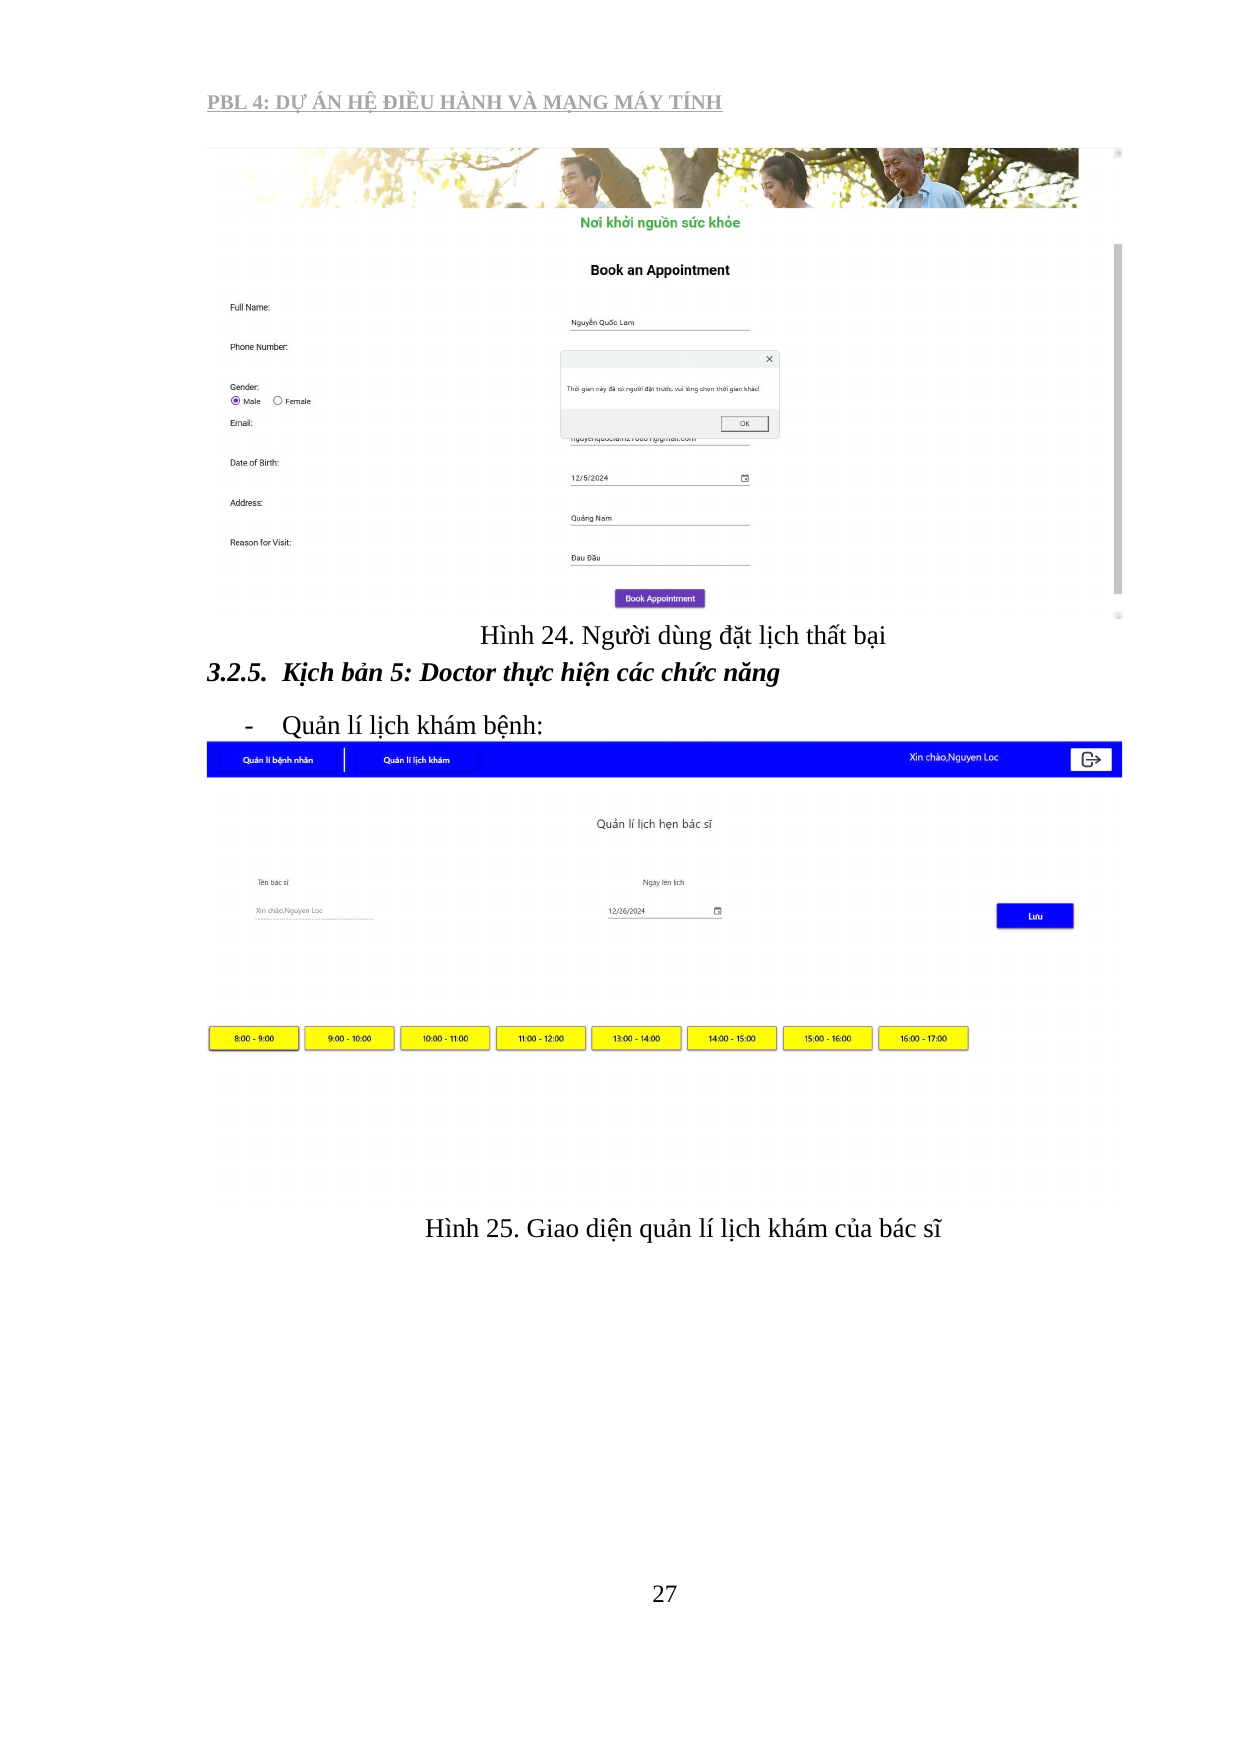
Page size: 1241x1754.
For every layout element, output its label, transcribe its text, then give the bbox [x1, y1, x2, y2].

text Hình 25. Giao diện quản lí lịch khám của bác sĩ [244, 1212, 1122, 1243]
subtitle Kịch bản 5: Doctor thực hiện các chức năng [207, 656, 1122, 687]
picture [206, 147, 1123, 619]
picture [206, 740, 1123, 1212]
list Quản lí lịch khám bệnh: [244, 709, 1122, 740]
text Hình 24. Người dùng đặt lịch thất bại [244, 619, 1122, 650]
